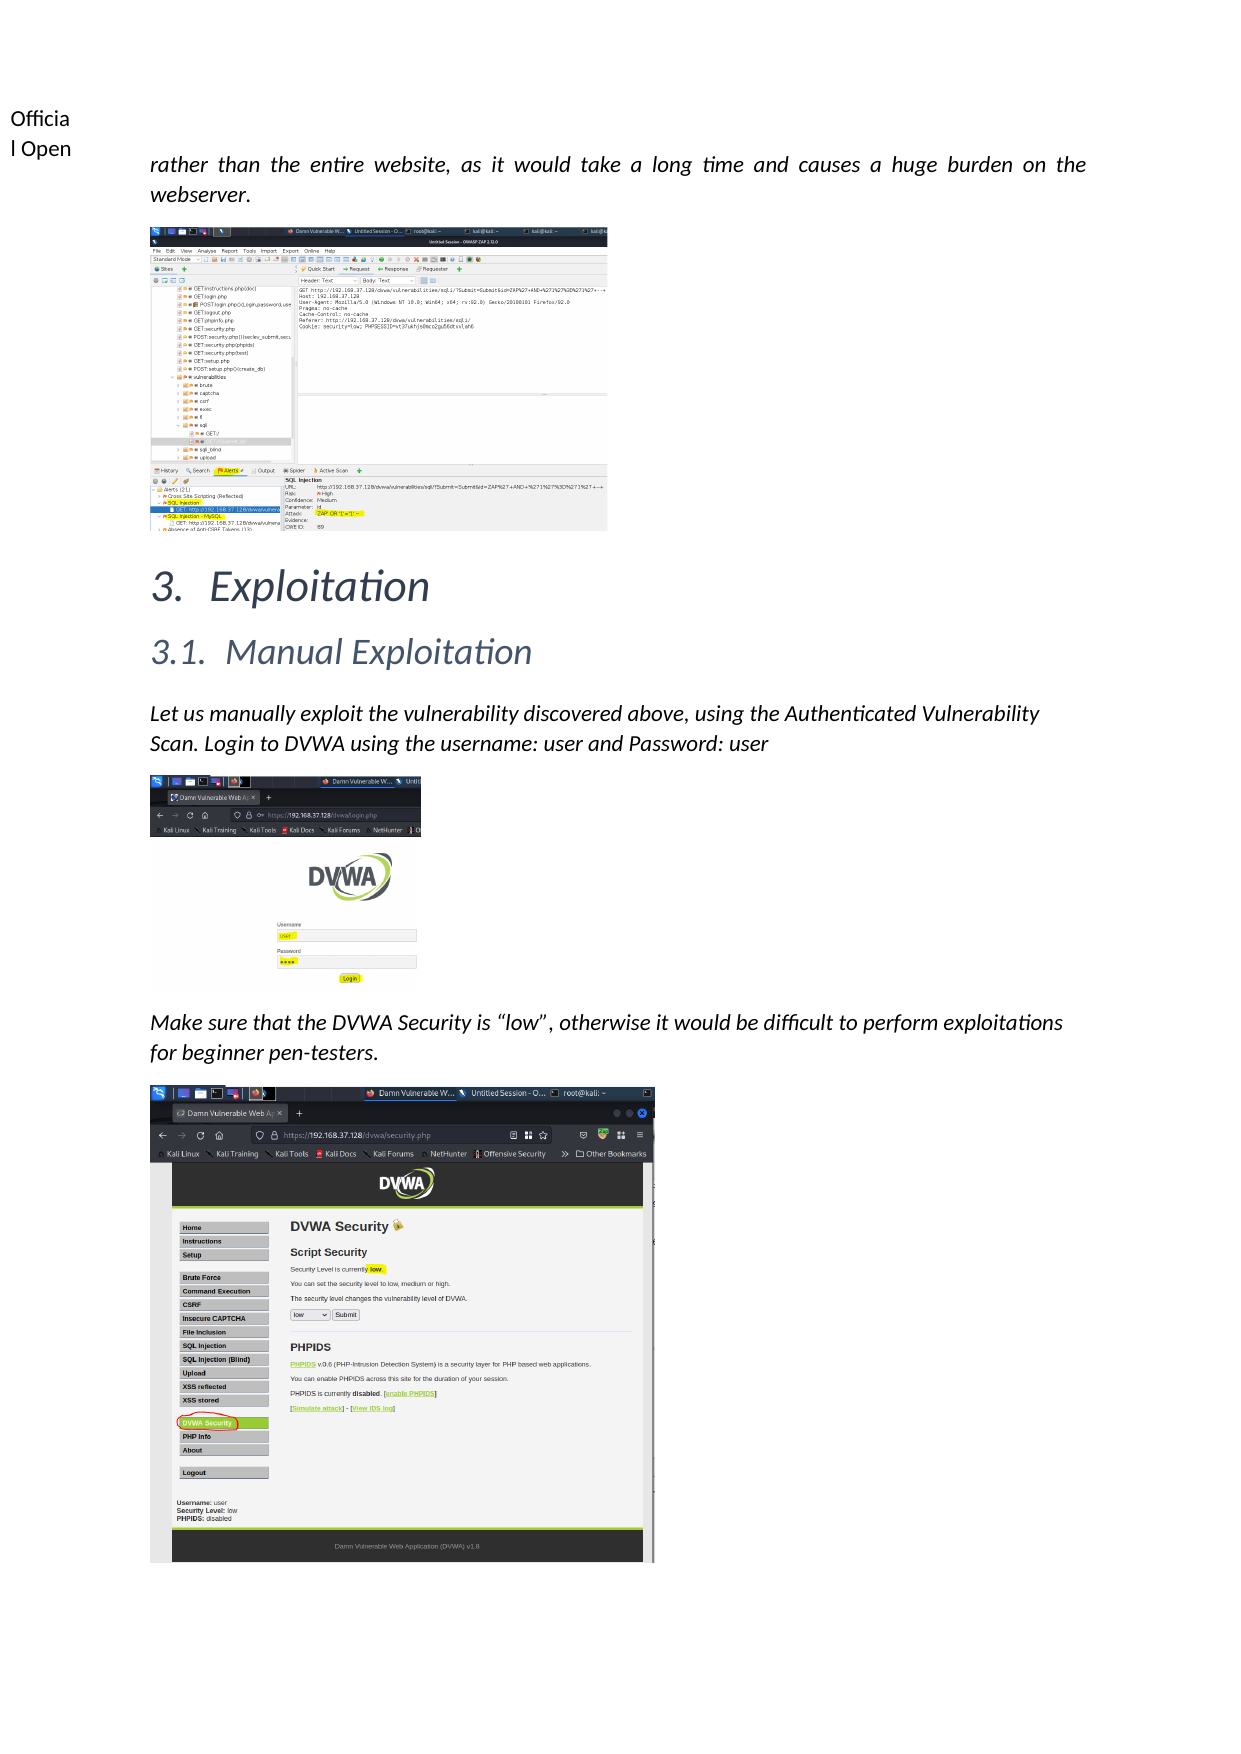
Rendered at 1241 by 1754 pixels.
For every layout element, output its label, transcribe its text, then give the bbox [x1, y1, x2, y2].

text Let us manually exploit the vulnerability discovered above, using the Authenticated Vulnerability Scan. Login to DVWA using the username: user and Password: user [150, 699, 1090, 757]
picture [150, 227, 608, 531]
subtitle Manual Exploitation [150, 628, 1090, 674]
text Make sure that the DVWA Security is “low”, otherwise it would be difficult to perform exploitations for beginner pen-testers. [150, 1008, 1090, 1066]
picture [150, 1085, 655, 1563]
picture [150, 775, 421, 990]
subtitle Exploitation [150, 557, 1090, 613]
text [150, 150, 1090, 208]
